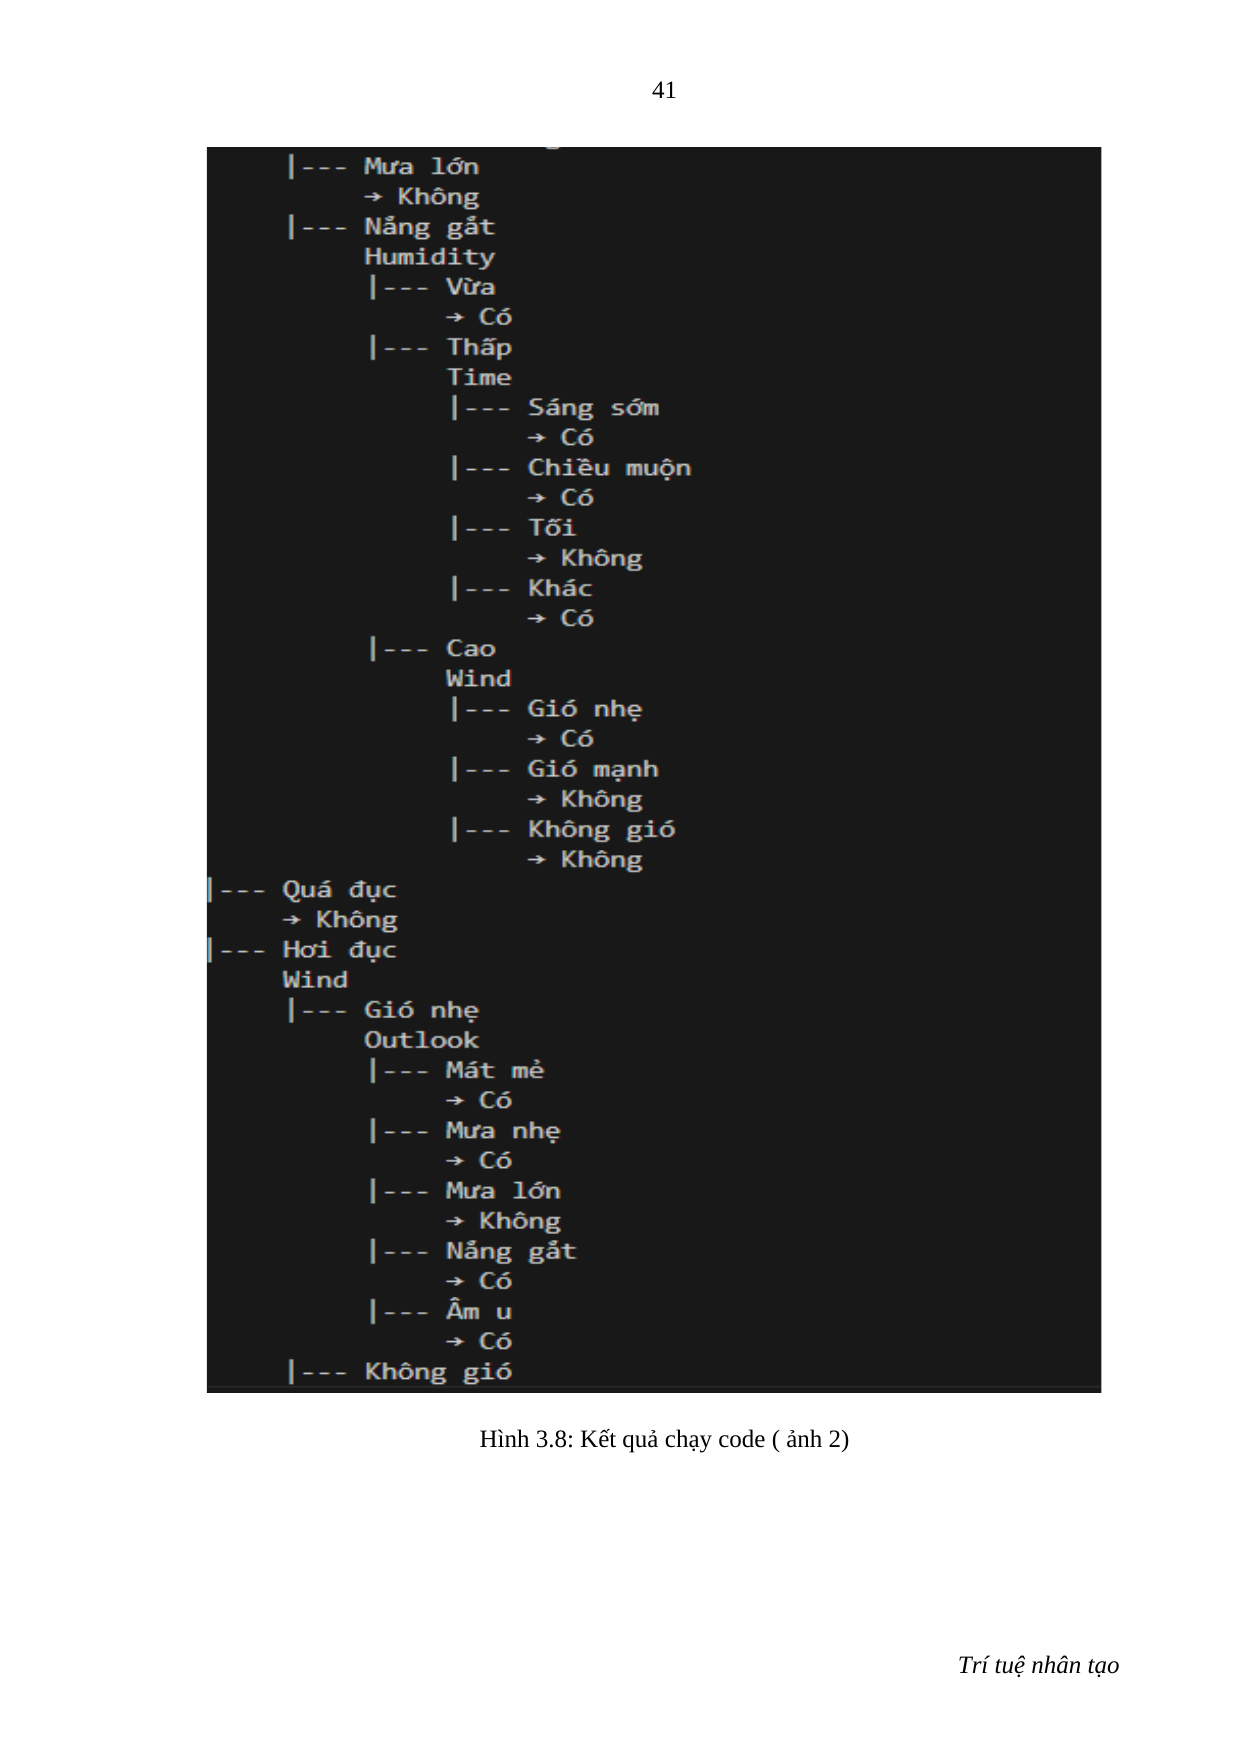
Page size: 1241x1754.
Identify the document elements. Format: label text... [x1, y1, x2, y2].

text Hình 3.8: Kết quả chạy code ( ảnh 2) [207, 1424, 1122, 1452]
picture [206, 147, 1102, 1393]
